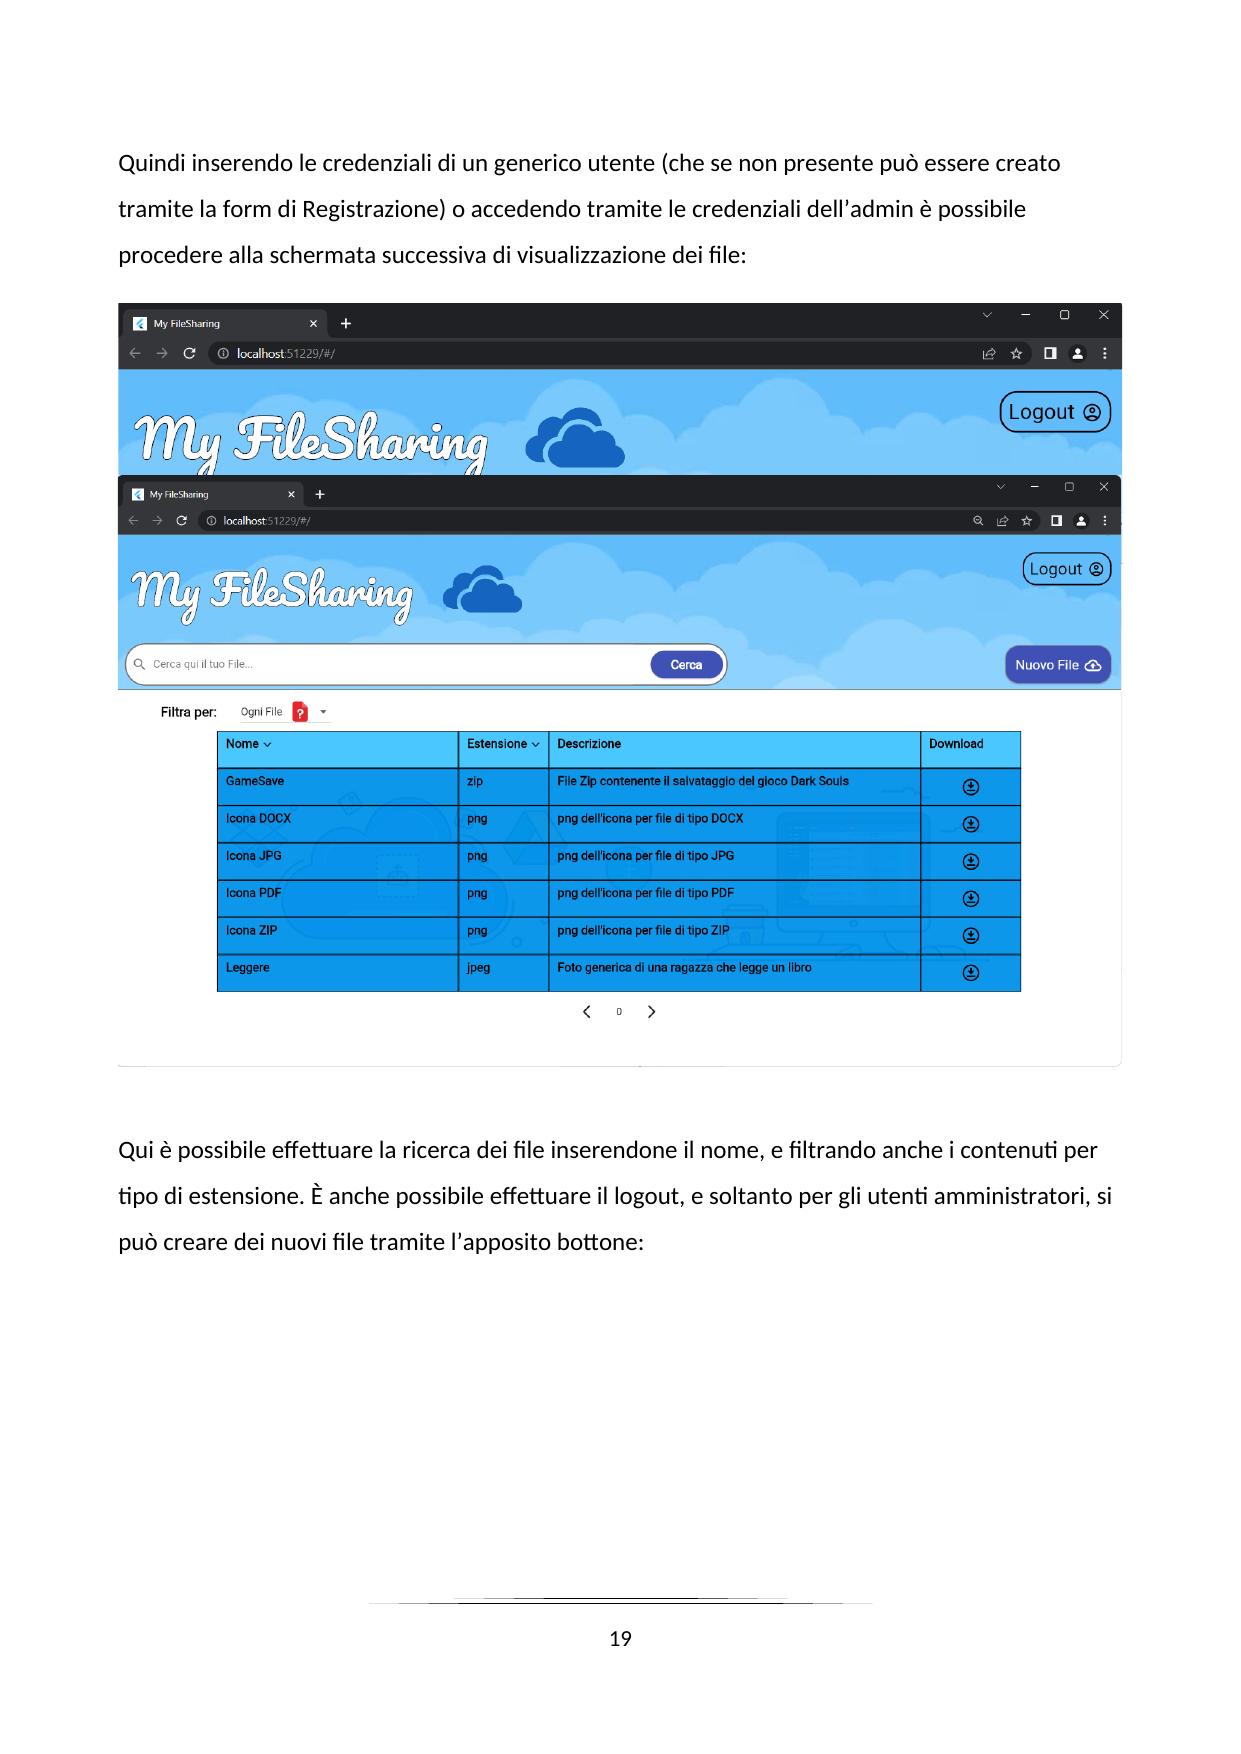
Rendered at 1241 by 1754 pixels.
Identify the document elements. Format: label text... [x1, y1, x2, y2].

text Quindi inserendo le credenziali di un generico utente (che se non presente può essere creato tramite la form di Registrazione) o accedendo tramite le credenziali dell’admin è possibile procedere alla schermata successiva di visualizzazione dei file: [118, 148, 1122, 269]
text Qui è possibile effettuare la ricerca dei file inserendone il nome, e filtrando anche i contenuti per tipo di estensione. È anche possibile effettuare il logout, e soltanto per gli utenti amministratori, si può creare dei nuovi file tramite l’apposito bottone: [118, 1067, 1122, 1256]
picture [117, 303, 1123, 1067]
